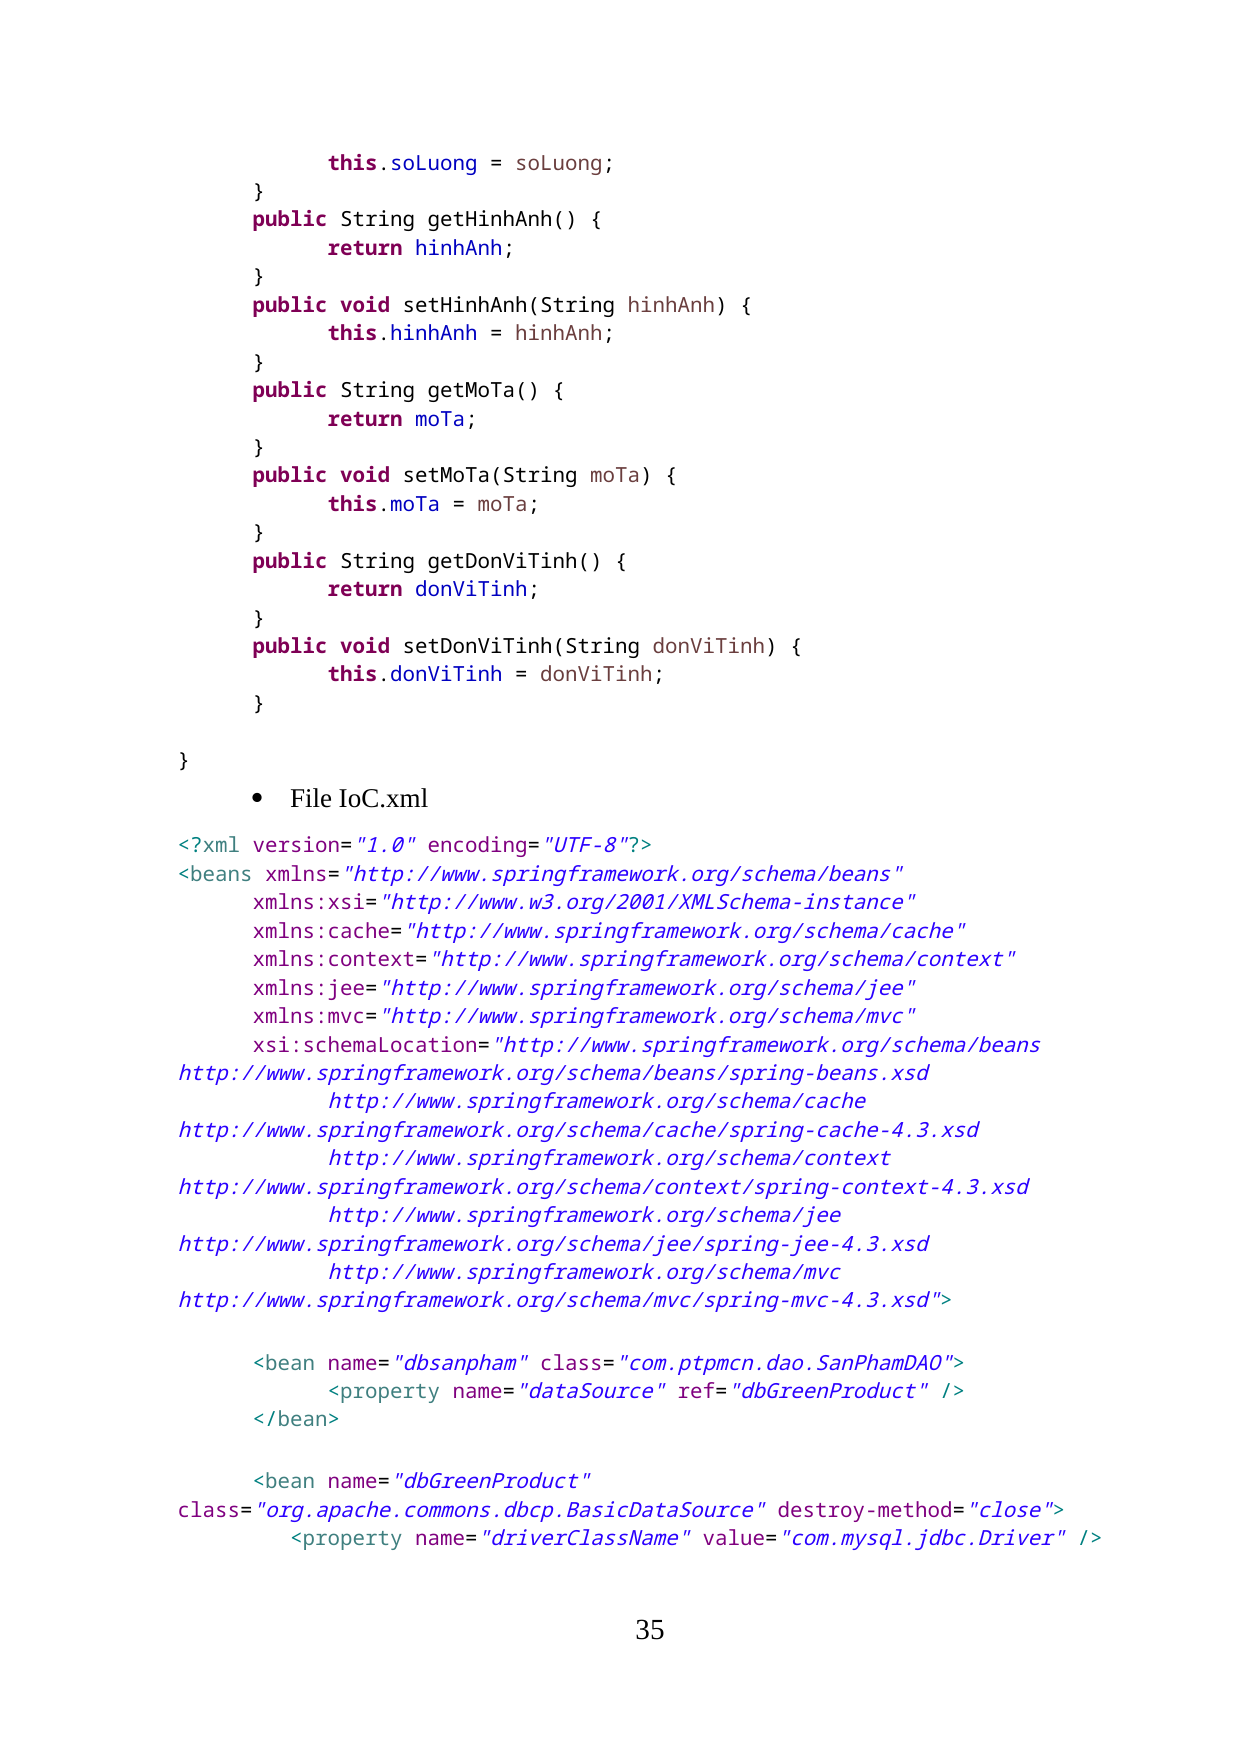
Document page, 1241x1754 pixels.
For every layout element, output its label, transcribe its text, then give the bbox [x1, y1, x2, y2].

text public void setMoTa(String moTa) { [177, 461, 1122, 489]
text </bean> [177, 1404, 1122, 1433]
text } [177, 603, 1122, 631]
text } [177, 176, 1122, 204]
text <?xml version="1.0" encoding="UTF-8"?> [177, 831, 1122, 859]
text } [177, 517, 1122, 546]
text <bean name="dbGreenProduct" class="org.apache.commons.dbcp.BasicDataSource" destroy-method="close"> [177, 1466, 1122, 1523]
text } [177, 261, 1122, 290]
text xsi:schemaLocation="http://www.springframework.org/schema/beans http://www.springframework.org/schema/beans/spring-beans.xsd [177, 1030, 1122, 1087]
text this.donViTinh = donViTinh; [177, 659, 1122, 688]
text } [177, 432, 1122, 461]
text <beans xmlns="http://www.springframework.org/schema/beans" [177, 859, 1122, 887]
text public String getHinhAnh() { [177, 204, 1122, 233]
text } [177, 347, 1122, 375]
text xmlns:xsi="http://www.w3.org/2001/XMLSchema-instance" [177, 887, 1122, 916]
text http://www.springframework.org/schema/mvc http://www.springframework.org/schema/mvc/spring-mvc-4.3.xsd"> [177, 1257, 1122, 1314]
text <property name="driverClassName" value="com.mysql.jdbc.Driver" /> [177, 1523, 1122, 1552]
text this.moTa = moTa; [177, 489, 1122, 517]
list File IoC.xml [252, 782, 1122, 813]
text xmlns:context="http://www.springframework.org/schema/context" [177, 944, 1122, 973]
text <bean name="dbsanpham" class="com.ptpmcn.dao.SanPhamDAO"> [177, 1348, 1122, 1376]
text this.soLuong = soLuong; [177, 148, 1122, 176]
text xmlns:mvc="http://www.springframework.org/schema/mvc" [177, 1001, 1122, 1030]
text } [177, 745, 1122, 773]
text return hinhAnh; [177, 233, 1122, 261]
text public String getMoTa() { [177, 375, 1122, 404]
text http://www.springframework.org/schema/cache http://www.springframework.org/schema/cache/spring-cache-4.3.xsd [177, 1087, 1122, 1143]
text <property name="dataSource" ref="dbGreenProduct" /> [177, 1376, 1122, 1404]
text } [177, 688, 1122, 716]
text return donViTinh; [177, 574, 1122, 603]
text public String getDonViTinh() { [177, 546, 1122, 574]
text xmlns:jee="http://www.springframework.org/schema/jee" [177, 973, 1122, 1001]
text public void setDonViTinh(String donViTinh) { [177, 631, 1122, 659]
text return moTa; [177, 404, 1122, 432]
text this.hinhAnh = hinhAnh; [177, 318, 1122, 347]
text http://www.springframework.org/schema/jee http://www.springframework.org/schema/jee/spring-jee-4.3.xsd [177, 1200, 1122, 1257]
text xmlns:cache="http://www.springframework.org/schema/cache" [177, 916, 1122, 944]
text http://www.springframework.org/schema/context http://www.springframework.org/schema/context/spring-context-4.3.xsd [177, 1143, 1122, 1200]
text public void setHinhAnh(String hinhAnh) { [177, 290, 1122, 318]
